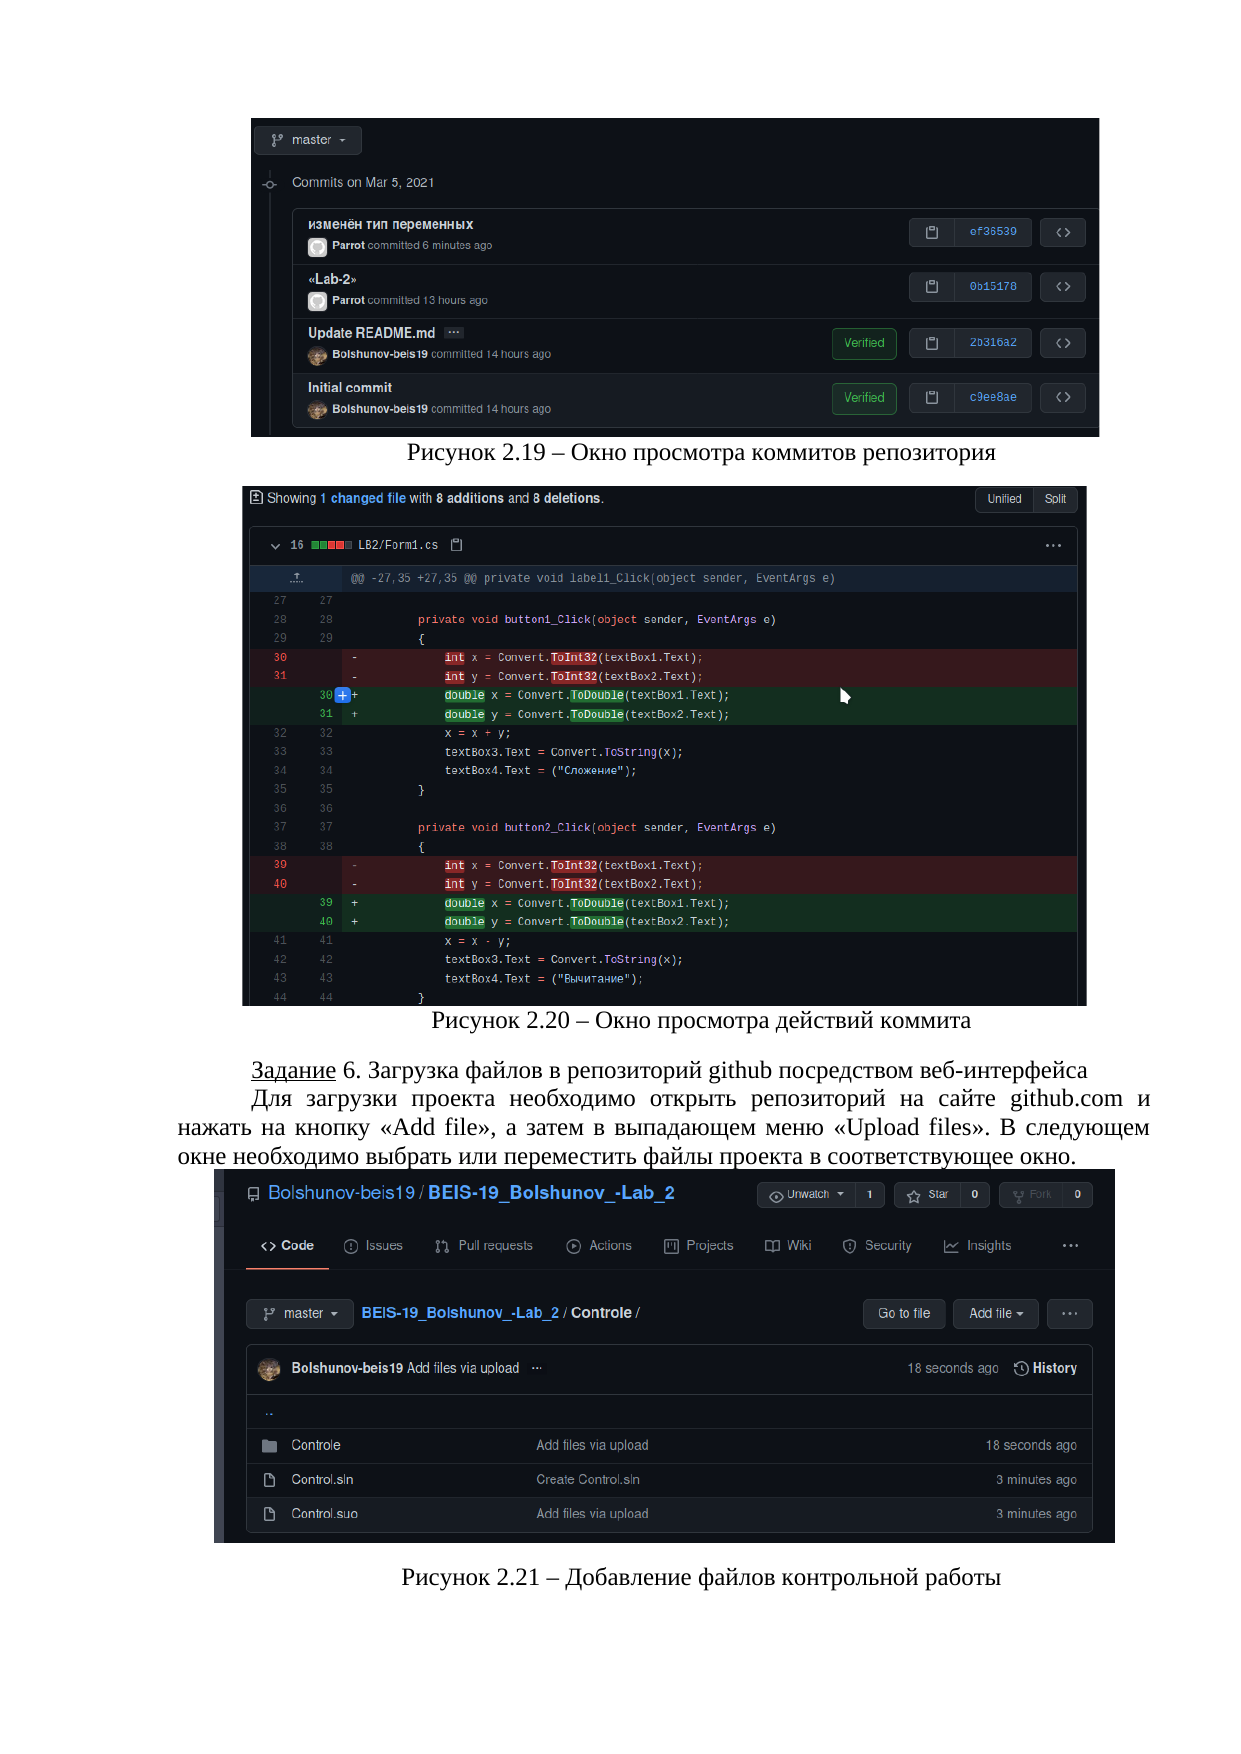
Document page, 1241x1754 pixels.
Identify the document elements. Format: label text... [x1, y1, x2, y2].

picture [214, 1169, 1115, 1543]
text Задание 6. Загрузка файлов в репозиторий github посредством веб-интерфейса [177, 1055, 1152, 1083]
text Для загрузки проекта необходимо открыть репозиторий на сайте github.com и нажать на кнопку «Add file», а затем в выпадающем меню «Upload files». В следующем окне необходимо выбрать или переместить файлы проекта в соответствующее окно. [177, 1083, 1152, 1170]
picture [242, 486, 1087, 1006]
picture [251, 118, 1100, 437]
